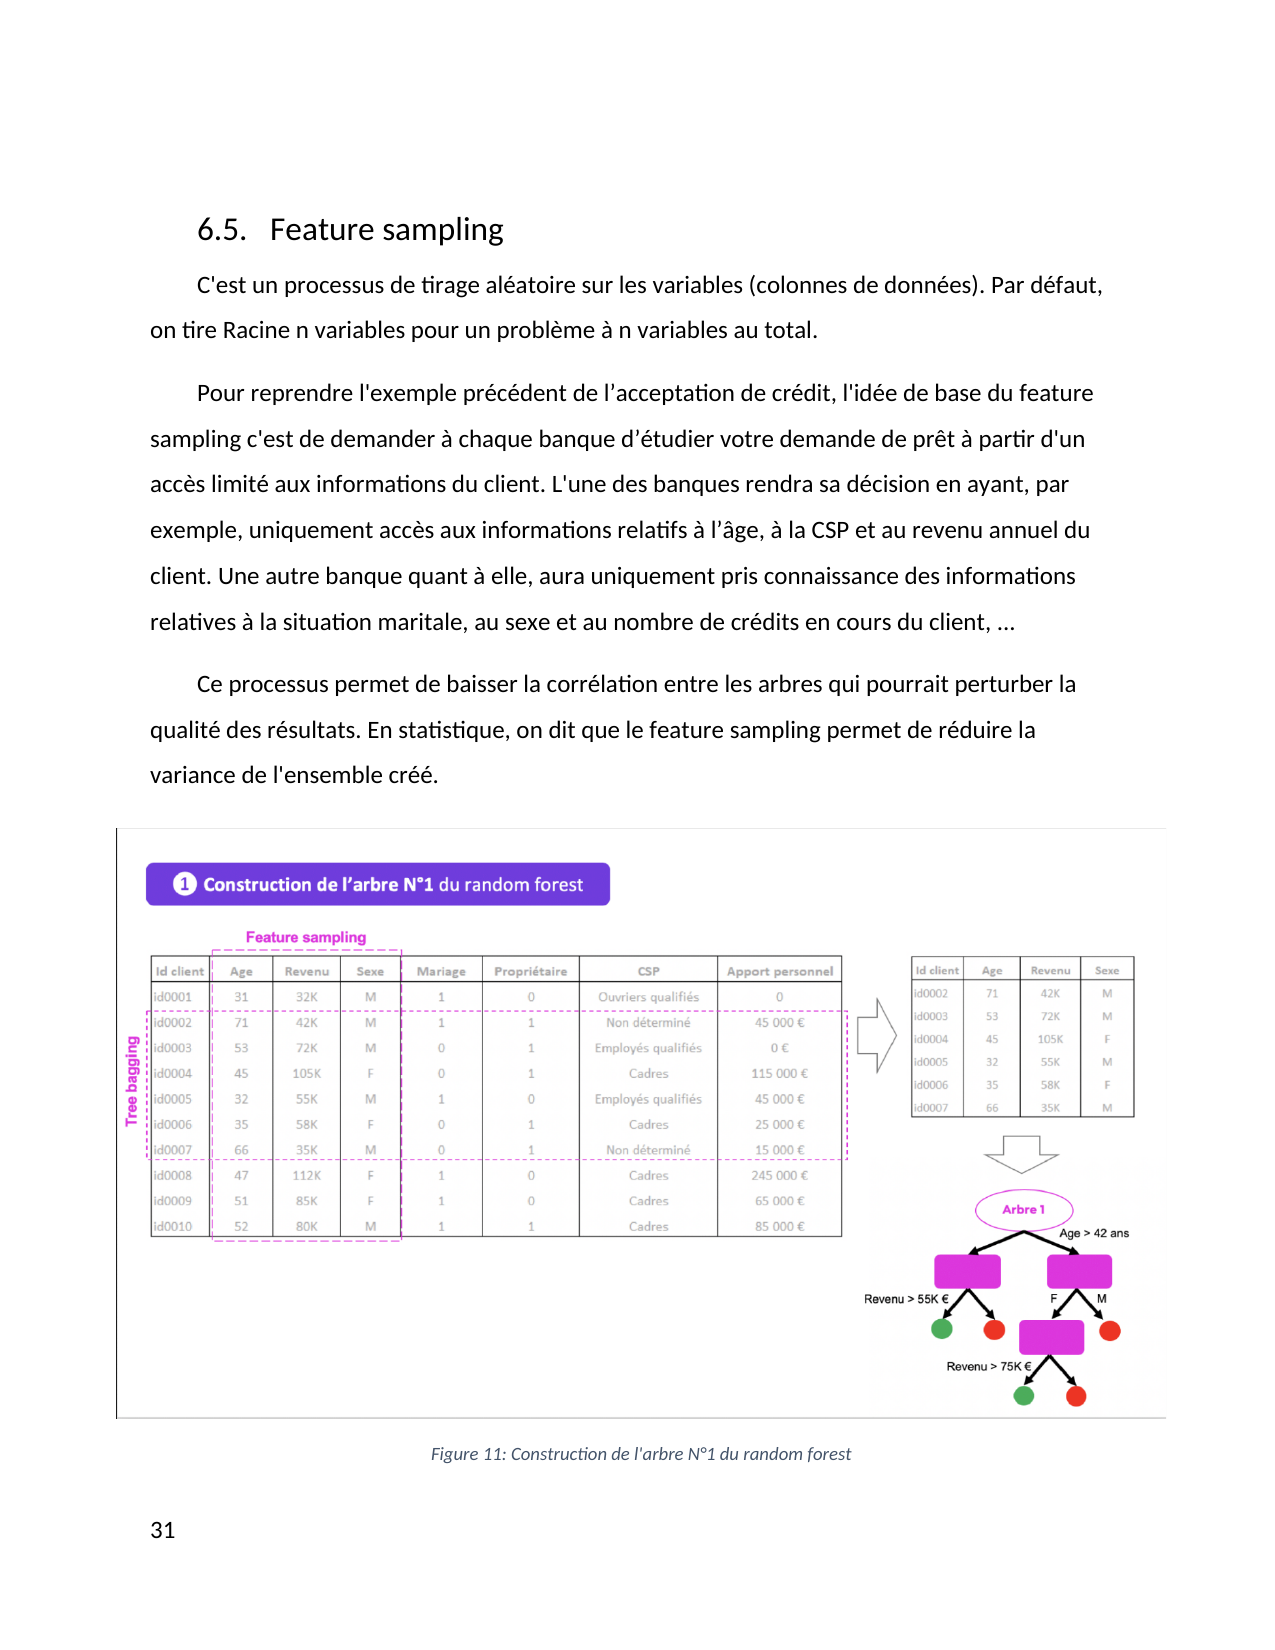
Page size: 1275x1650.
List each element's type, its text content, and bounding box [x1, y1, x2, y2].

text C'est un processus de tirage aléatoire sur les variables (colonnes de données). Par défaut, on tire Racine n variables pour un problème à n variables au total. [150, 269, 1125, 345]
text Ce processus permet de baisser la corrélation entre les arbres qui pourrait perturber la qualité des résultats. En statistique, on dit que le feature sampling permet de réduire la variance de l'ensemble créé. [150, 668, 1125, 790]
subtitle Feature sampling [197, 208, 1125, 249]
text Pour reprendre l'exemple précédent de l’acceptation de crédit, l'idée de base du feature sampling c'est de demander à chaque banque d’étudier votre demande de prêt à partir d'un accès limité aux informations du client. L'une des banques rendra sa décision en ayant, par exemple, uniquement accès aux informations relatifs à l’âge, à la CSP et au revenu annuel du client. Une autre banque quant à elle, aura uniquement pris connaissance des informations relatives à la situation maritale, au sexe et au nombre de crédits en cours du client, ... [150, 377, 1125, 636]
picture [116, 828, 1167, 1419]
